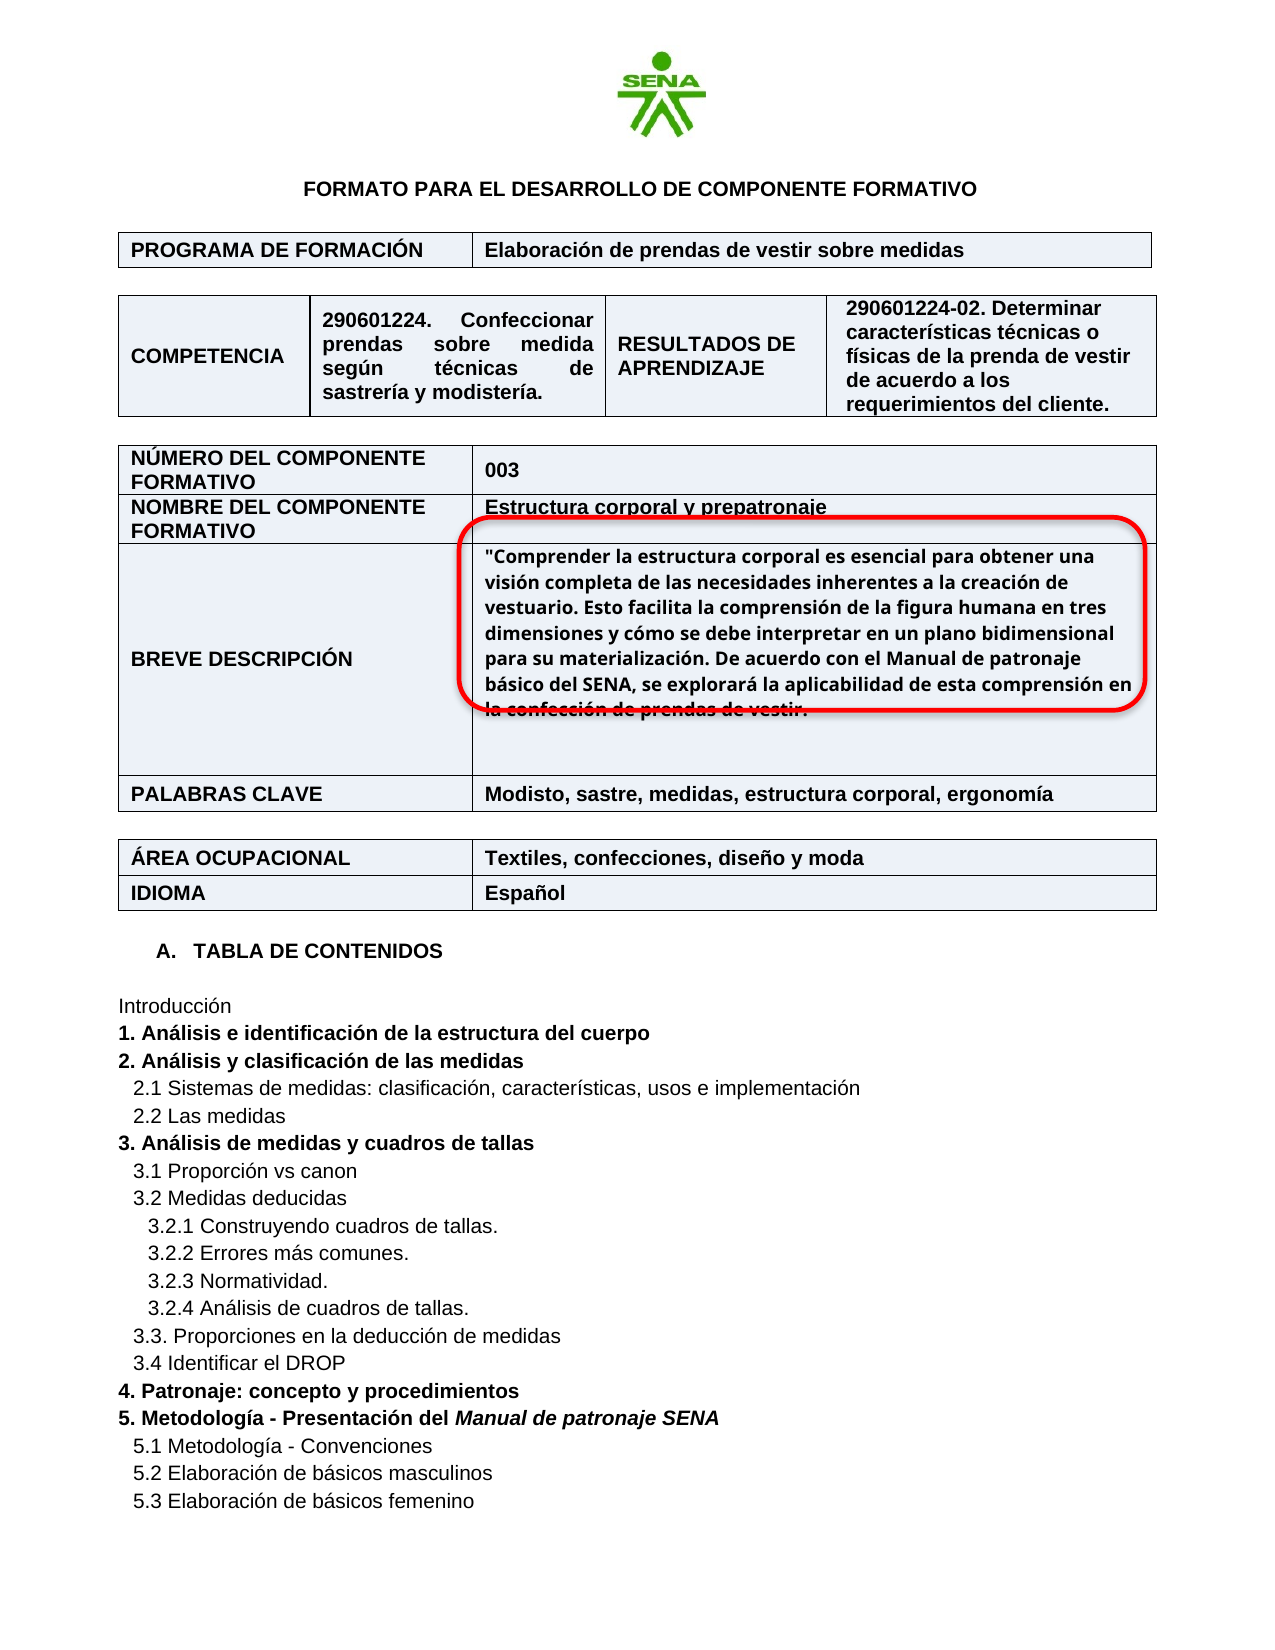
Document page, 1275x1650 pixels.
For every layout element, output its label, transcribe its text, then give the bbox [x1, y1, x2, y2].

table_header RESULTADOS DE APRENDIZAJE [606, 296, 826, 416]
text 1. Análisis e identificación de la estructura del cuerpo [118, 1021, 1157, 1045]
text 3.2 Medidas deducidas [133, 1186, 1157, 1210]
table_header COMPETENCIA [119, 296, 309, 416]
table_cell NOMBRE DEL COMPONENTE FORMATIVO [119, 495, 472, 542]
table_header 290601224-02. Determinar características técnicas o físicas de la prenda de vestir de acuerdo a los requerimientos del cliente. [827, 296, 1156, 416]
list TABLA DE CONTENIDOS [156, 938, 1157, 962]
text 2.1 Sistemas de medidas: clasificación, características, usos e implementación [133, 1076, 1157, 1100]
text 3.2.1 Construyendo cuadros de tallas. [148, 1213, 1157, 1237]
text 2. Análisis y clasificación de las medidas [118, 1048, 1157, 1072]
table_header Textiles, confecciones, diseño y moda [473, 840, 1156, 874]
picture [615, 45, 706, 143]
text 5.2 Elaboración de básicos masculinos [133, 1461, 1157, 1485]
text 2.2 Las medidas [133, 1103, 1157, 1127]
text 4. Patronaje: concepto y procedimientos [118, 1378, 1157, 1402]
table_header 003 [473, 446, 1156, 493]
table_cell IDIOMA [119, 876, 472, 910]
table_header 290601224. Confeccionar prendas sobre medida según técnicas de sastrería y modistería. [311, 296, 605, 416]
table_header Elaboración de prendas de vestir sobre medidas [473, 233, 1151, 267]
text 3.2.3 Normatividad. [148, 1268, 1157, 1292]
table_cell Estructura corporal y prepatronaje [473, 495, 1156, 542]
text 5. Metodología - Presentación del Manual de patronaje SENA [118, 1406, 1157, 1430]
table_header ÁREA OCUPACIONAL [119, 840, 472, 874]
table_cell PALABRAS CLAVE [119, 776, 472, 811]
text FORMATO PARA EL DESARROLLO DE COMPONENTE FORMATIVO [118, 177, 1157, 201]
table_header NÚMERO DEL COMPONENTE FORMATIVO [119, 446, 472, 493]
text 5.3 Elaboración de básicos femenino [133, 1488, 1157, 1512]
text 3.2.2 Errores más comunes. [148, 1241, 1157, 1265]
table_header PROGRAMA DE FORMACIÓN [119, 233, 472, 267]
table_cell Modisto, sastre, medidas, estructura corporal, ergonomía [473, 776, 1156, 811]
text 3.4 Identificar el DROP [133, 1351, 1157, 1375]
table_cell Español [473, 876, 1156, 910]
text 3. Análisis de medidas y cuadros de tallas [118, 1131, 1157, 1155]
text 3.1 Proporción vs canon [133, 1158, 1157, 1182]
table_cell BREVE DESCRIPCIÓN [119, 544, 472, 775]
text 5.1 Metodología - Convenciones [133, 1433, 1157, 1457]
text 3.2.4 Análisis de cuadros de tallas. [148, 1296, 1157, 1320]
text 3.3. Proporciones en la deducción de medidas [133, 1323, 1157, 1347]
text Introducción [118, 993, 1157, 1017]
table_cell "Comprender la estructura corporal es esencial para obtener una visión completa de las necesidades inherentes a la creación de vestuario. Esto facilita la comprensión de la figura humana en tres dimensiones y cómo se debe interpretar en un plano bidimensional para su materialización. De acuerdo con el Manual de patronaje básico del SENA, se explorará la aplicabilidad de esta comprensión en la confección de prendas de vestir. [473, 544, 1156, 775]
